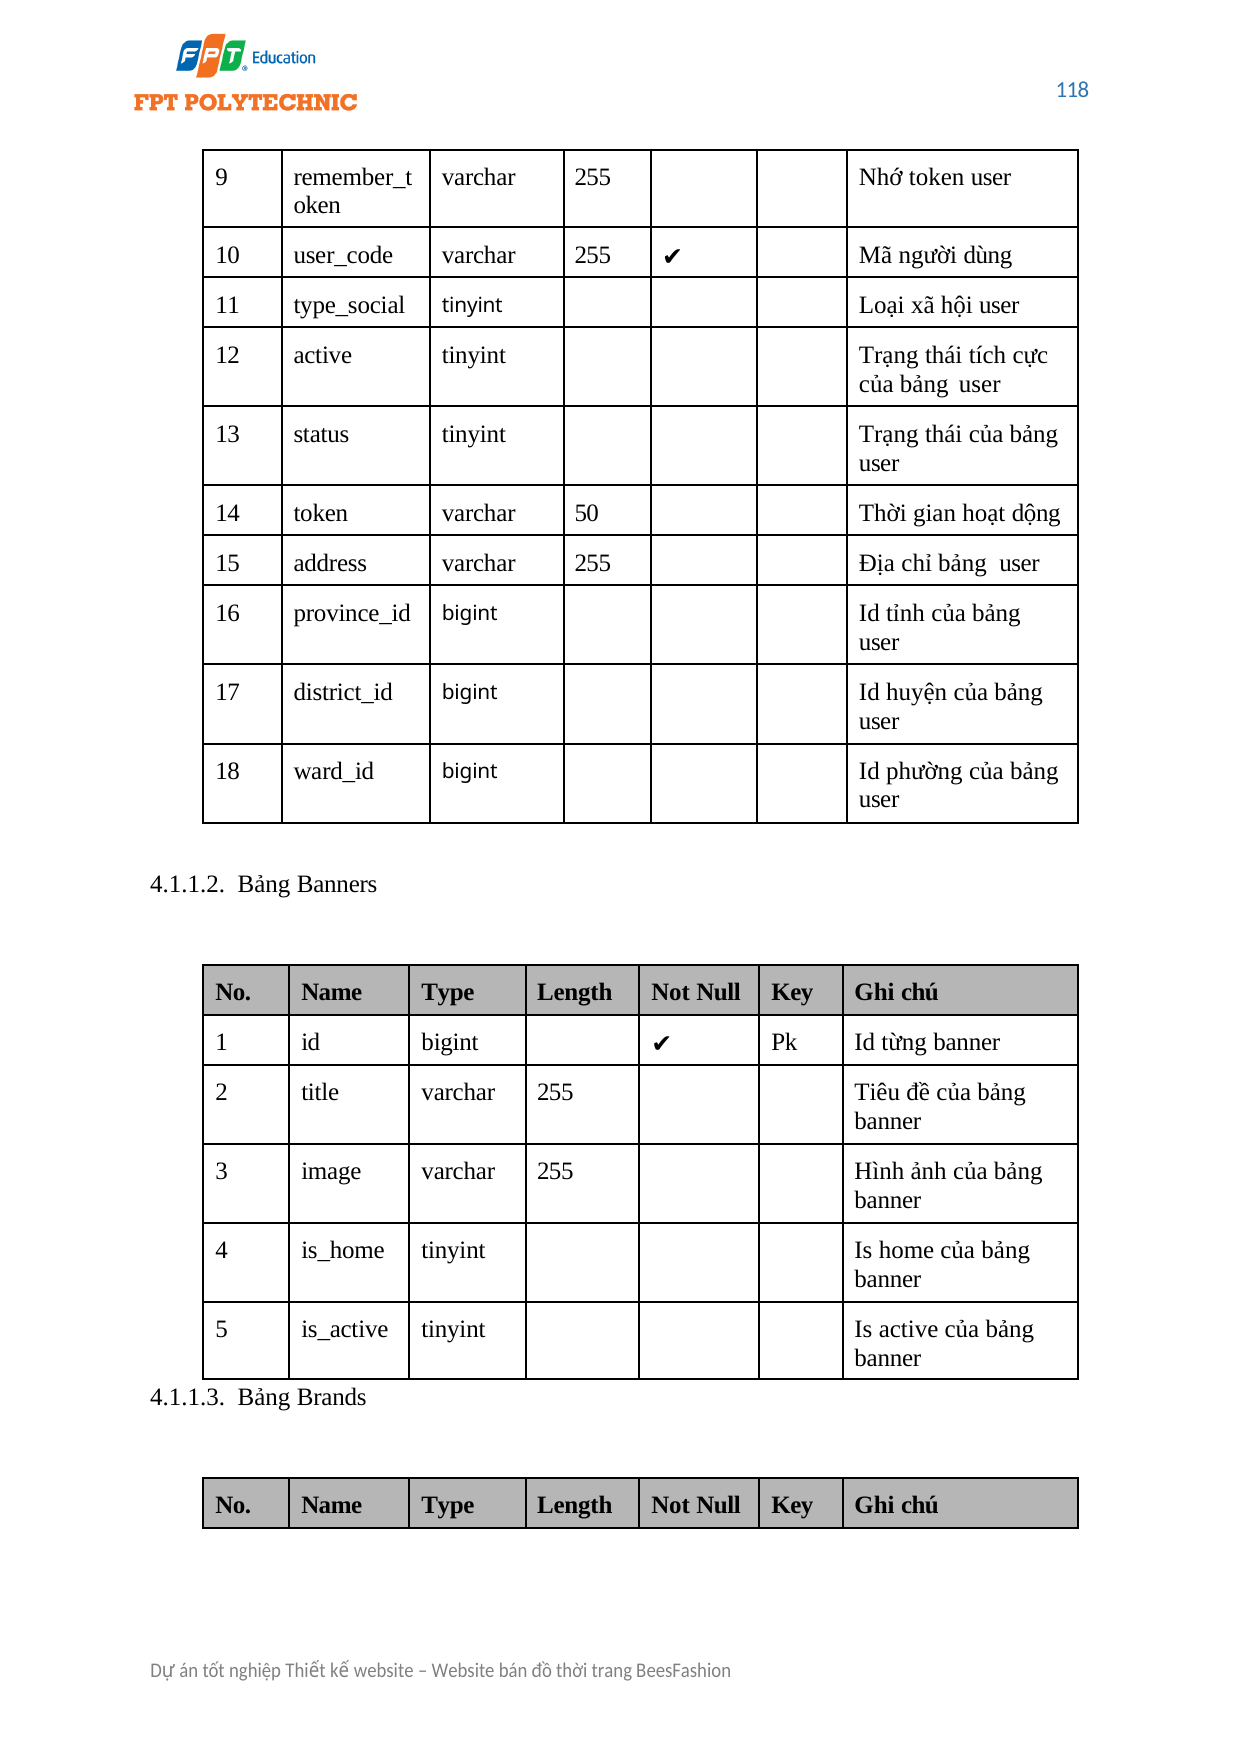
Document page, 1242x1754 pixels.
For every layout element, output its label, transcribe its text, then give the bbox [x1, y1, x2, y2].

table_cell [652, 486, 756, 534]
table_cell varchar [410, 1145, 525, 1222]
table_cell [652, 586, 756, 663]
table_cell [758, 228, 846, 276]
table_cell ward_id [283, 745, 429, 822]
table_cell district_id [283, 665, 429, 742]
table_cell [652, 665, 756, 742]
table_cell [758, 278, 846, 326]
table_cell varchar [431, 536, 563, 584]
table_cell Id huyện của bảng user [848, 665, 1077, 742]
table_cell token [283, 486, 429, 534]
table_cell 10 [204, 228, 281, 276]
table_cell Id tỉnh của bảng user [848, 586, 1077, 663]
table_header 255 [565, 151, 650, 226]
table_header Ghi chú [844, 966, 1077, 1014]
table_header No. [204, 966, 288, 1014]
table_cell [758, 407, 846, 484]
table_header Not Null [640, 966, 758, 1014]
table_cell title [290, 1066, 408, 1143]
table_cell tinyint [431, 278, 563, 326]
table_cell 15 [204, 536, 281, 584]
table_cell 255 [527, 1145, 638, 1222]
table_cell tinyint [431, 407, 563, 484]
table_header Name [290, 1479, 408, 1527]
table_cell Trạng thái tích cực của bảng user [848, 328, 1077, 405]
table_cell [565, 665, 650, 742]
table_cell [758, 536, 846, 584]
table_cell varchar [431, 486, 563, 534]
table_cell ✔ [652, 228, 756, 276]
table_header varchar [431, 151, 563, 226]
table_cell 12 [204, 328, 281, 405]
table_header Length [527, 1479, 638, 1527]
table_cell Địa chỉ bảng user [848, 536, 1077, 584]
table_header Key [760, 966, 842, 1014]
table_cell 17 [204, 665, 281, 742]
picture [126, 27, 364, 118]
table_cell [760, 1066, 842, 1143]
table_header 9 [204, 151, 281, 226]
table_cell 255 [565, 536, 650, 584]
table_header Nhớ token user [848, 151, 1077, 226]
table_cell 255 [527, 1066, 638, 1143]
table_cell [565, 278, 650, 326]
table_cell address [283, 536, 429, 584]
table_cell [758, 665, 846, 742]
table_cell bigint [410, 1016, 525, 1064]
table_cell 4 [204, 1224, 288, 1301]
table_cell [640, 1145, 758, 1222]
table_cell 2 [204, 1066, 288, 1143]
table_cell varchar [410, 1066, 525, 1143]
table_cell [527, 1224, 638, 1301]
table_cell [760, 1303, 842, 1378]
table_cell Id phường của bảng user [848, 745, 1077, 822]
table_cell id [290, 1016, 408, 1064]
table_cell bigint [431, 665, 563, 742]
table_cell type_social [283, 278, 429, 326]
table_cell Loại xã hội user [848, 278, 1077, 326]
table_header No. [204, 1479, 288, 1527]
table_cell Is active của bảng banner [844, 1303, 1077, 1378]
table_cell is_home [290, 1224, 408, 1301]
table_cell [640, 1303, 758, 1378]
table_cell Tiêu đề của bảng banner [844, 1066, 1077, 1143]
table_cell Is home của bảng banner [844, 1224, 1077, 1301]
table_header Not Null [640, 1479, 758, 1527]
table_cell 5 [204, 1303, 288, 1378]
table_cell [652, 407, 756, 484]
table_header remember_t oken [283, 151, 429, 226]
table_cell 13 [204, 407, 281, 484]
table_cell tinyint [431, 328, 563, 405]
table_cell 18 [204, 745, 281, 822]
table_cell [652, 536, 756, 584]
table_cell 1 [204, 1016, 288, 1064]
table_cell user_code [283, 228, 429, 276]
table_cell Thời gian hoạt dộng [848, 486, 1077, 534]
table_cell [565, 745, 650, 822]
table_cell [758, 328, 846, 405]
table_cell [527, 1016, 638, 1064]
table_cell [760, 1145, 842, 1222]
table_cell Hình ảnh của bảng banner [844, 1145, 1077, 1222]
table_cell varchar [431, 228, 563, 276]
table_cell bigint [431, 745, 563, 822]
table_cell Pk [760, 1016, 842, 1064]
table_cell 255 [565, 228, 650, 276]
table_cell [527, 1303, 638, 1378]
table_header Key [760, 1479, 842, 1527]
table_cell is_active [290, 1303, 408, 1378]
table_cell Trạng thái của bảng user [848, 407, 1077, 484]
table_cell active [283, 328, 429, 405]
table_header [652, 151, 756, 226]
list Bảng Brands [150, 1382, 1242, 1411]
table_cell status [283, 407, 429, 484]
table_cell 3 [204, 1145, 288, 1222]
table_cell 50 [565, 486, 650, 534]
table_header Type [410, 966, 525, 1014]
table_header [758, 151, 846, 226]
table_header Ghi chú [844, 1479, 1077, 1527]
table_cell province_id [283, 586, 429, 663]
table_cell [652, 745, 756, 822]
table_cell [760, 1224, 842, 1301]
table_cell [652, 278, 756, 326]
table_cell bigint [431, 586, 563, 663]
table_cell [652, 328, 756, 405]
table_cell image [290, 1145, 408, 1222]
table_header Name [290, 966, 408, 1014]
table_cell [640, 1066, 758, 1143]
table_cell ✔ [640, 1016, 758, 1064]
table_cell Id từng banner [844, 1016, 1077, 1064]
table_header Type [410, 1479, 525, 1527]
table_cell [565, 407, 650, 484]
table_cell tinyint [410, 1303, 525, 1378]
table_cell [565, 328, 650, 405]
table_cell [758, 745, 846, 822]
table_header Length [527, 966, 638, 1014]
table_cell 14 [204, 486, 281, 534]
table_cell [640, 1224, 758, 1301]
list Bảng Banners [150, 869, 1242, 898]
table_cell [758, 586, 846, 663]
table_cell tinyint [410, 1224, 525, 1301]
table_cell [565, 586, 650, 663]
table_cell 11 [204, 278, 281, 326]
table_cell 16 [204, 586, 281, 663]
table_cell [758, 486, 846, 534]
table_cell Mã người dùng [848, 228, 1077, 276]
